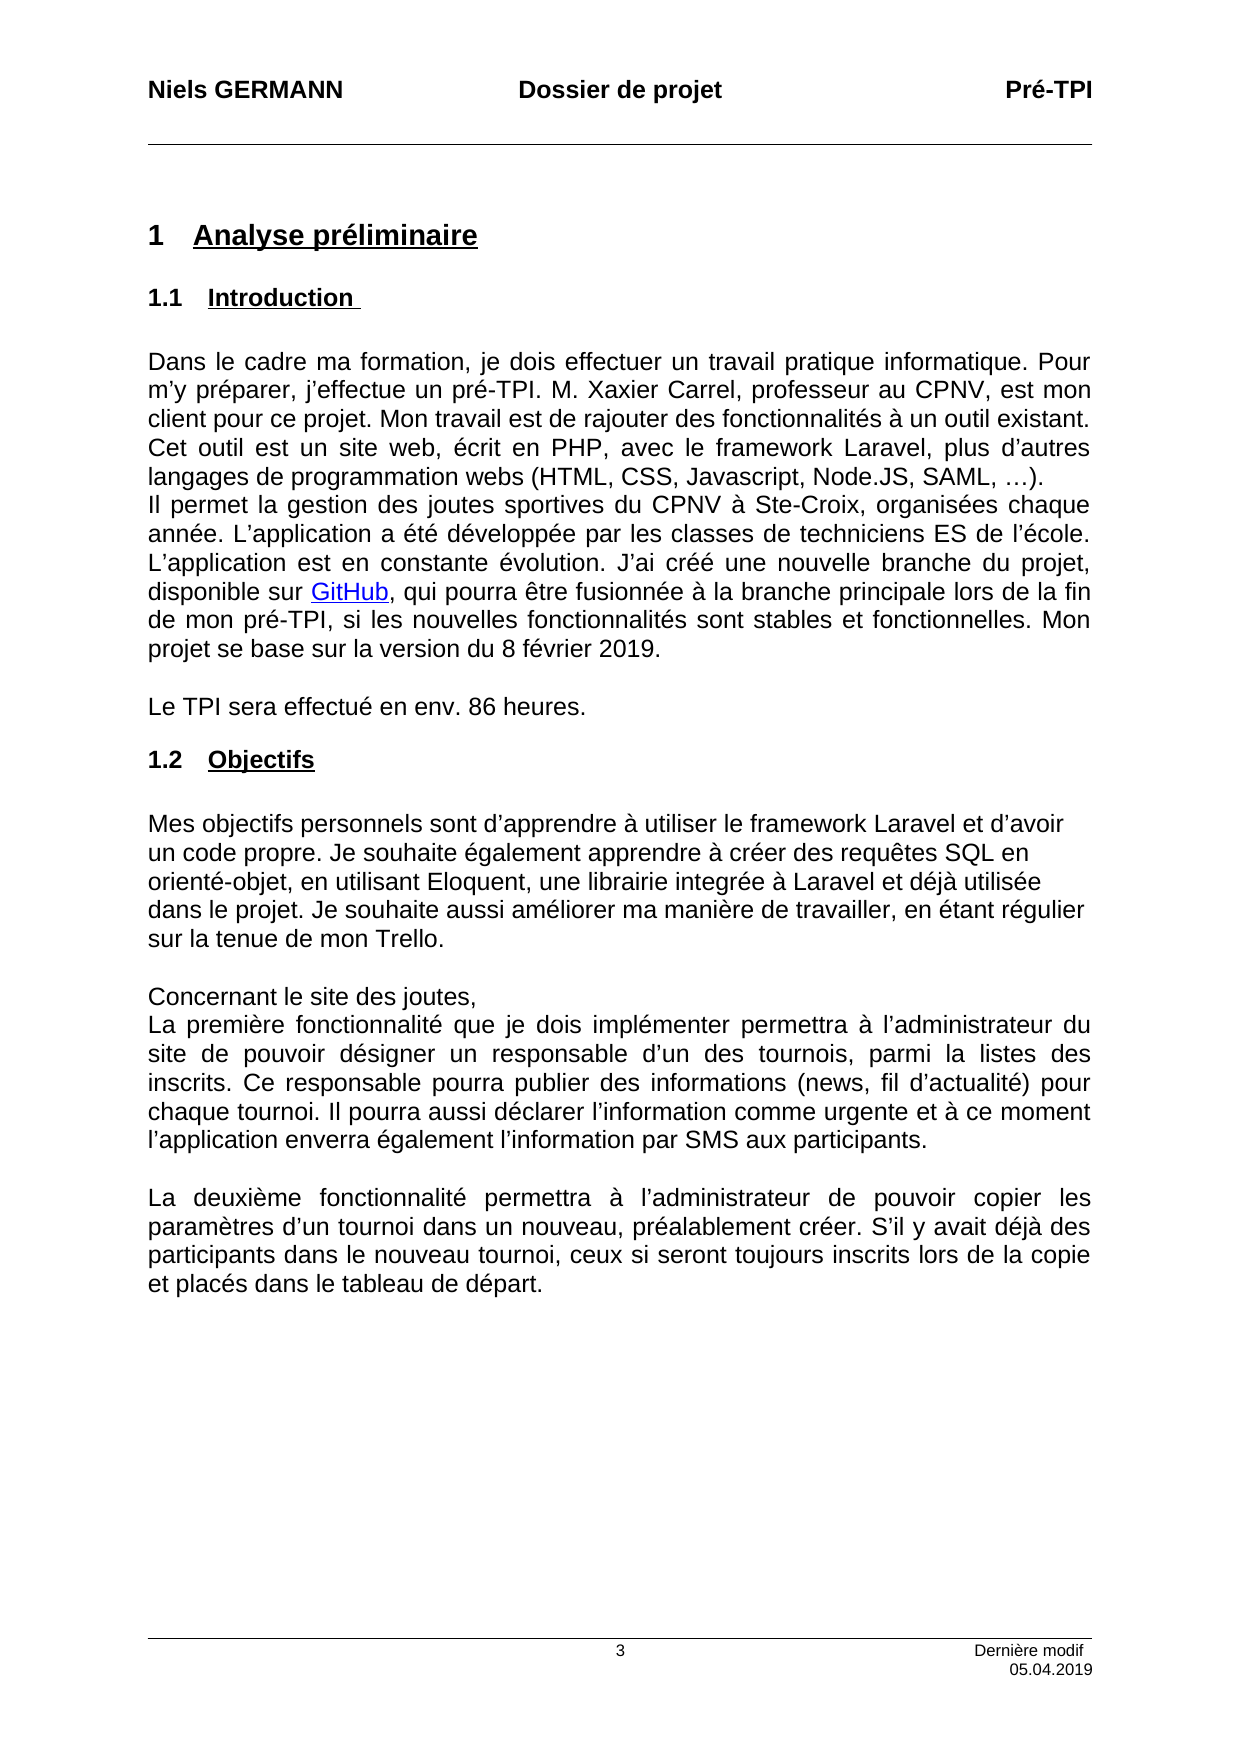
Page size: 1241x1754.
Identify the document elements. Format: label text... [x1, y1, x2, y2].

text Dans le cadre ma formation, je dois effectuer un travail pratique informatique. Pour m’y préparer, j’effectue un pré-TPI. M. Xaxier Carrel, professeur au CPNV, est mon client pour ce projet. Mon travail est de rajouter des fonctionnalités à un outil existant. Cet outil est un site web, écrit en PHP, avec le framework Laravel, plus d’autres langages de programmation webs (HTML, CSS, Javascript, Node.JS, SAML, …). [148, 347, 1092, 491]
subtitle Analyse préliminaire [148, 218, 1092, 252]
text La première fonctionnalité que je dois implémenter permettra à l’administrateur du site de pouvoir désigner un responsable d’un des tournois, parmi la listes des inscrits. Ce responsable pourra publier des informations (news, fil d’actualité) pour chaque tournoi. Il pourra aussi déclarer l’information comme urgente et à ce moment l’application enverra également l’information par SMS aux participants. [148, 1011, 1092, 1154]
text Le TPI sera effectué en env. 86 heures. [148, 692, 1092, 721]
text Concernant le site des joutes, [148, 982, 1092, 1011]
subtitle Introduction [148, 283, 1092, 312]
text Il permet la gestion des joutes sportives du CPNV à Ste-Croix, organisées chaque année. L’application a été développée par les classes de techniciens ES de l’école. L’application est en constante évolution. J’ai créé une nouvelle branche du projet, disponible sur GitHub, qui pourra être fusionnée à la branche principale lors de la fin de mon pré-TPI, si les nouvelles fonctionnalités sont stables et fonctionnelles. Mon projet se base sur la version du 8 février 2019. [148, 491, 1092, 663]
text La deuxième fonctionnalité permettra à l’administrateur de pouvoir copier les paramètres d’un tournoi dans un nouveau, préalablement créer. S’il y avait déjà des participants dans le nouveau tournoi, ceux si seront toujours inscrits lors de la copie et placés dans le tableau de départ. [148, 1183, 1092, 1298]
subtitle Objectifs [148, 746, 1092, 774]
text Mes objectifs personnels sont d’apprendre à utiliser le framework Laravel et d’avoir un code propre. Je souhaite également apprendre à créer des requêtes SQL en orienté-objet, en utilisant Eloquent, une librairie integrée à Laravel et déjà utilisée dans le projet. Je souhaite aussi améliorer ma manière de travailler, en étant régulier sur la tenue de mon Trello. [148, 809, 1092, 953]
